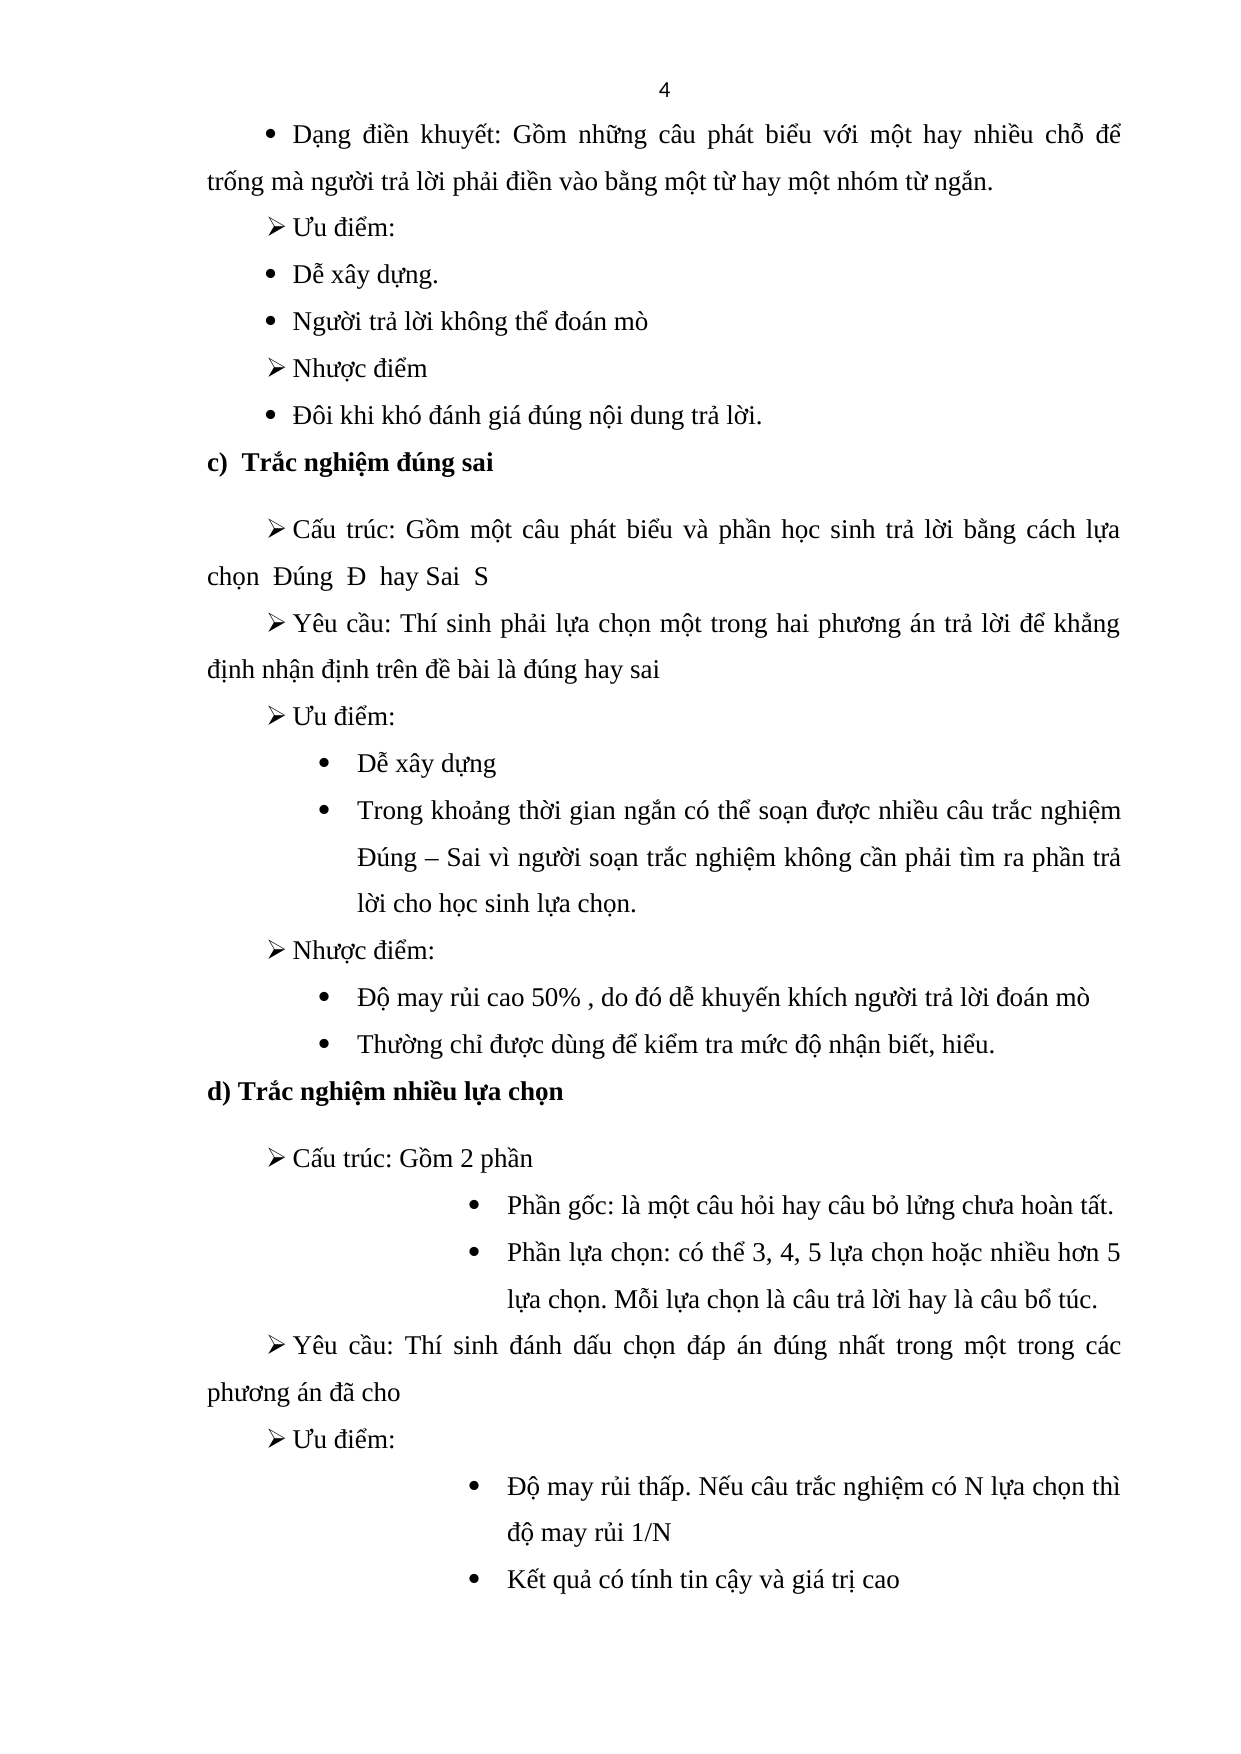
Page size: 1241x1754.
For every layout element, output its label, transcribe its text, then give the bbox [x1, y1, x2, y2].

list Dễ xây dựng. [207, 258, 1122, 290]
list Thường chỉ được dùng để kiểm tra mức độ nhận biết, hiểu. [319, 1028, 1122, 1059]
list Dạng điền khuyết: Gồm những câu phát biểu với một hay nhiều chỗ để trống mà người trả lời phải điền vào bằng một từ hay một nhóm từ ngắn. [207, 118, 1122, 196]
list Người trả lời không thể đoán mò [207, 305, 1122, 337]
list Kết quả có tính tin cậy và giá trị cao [469, 1563, 1122, 1594]
list Nhược điểm [207, 352, 1122, 383]
list Ưu điểm: [207, 212, 1122, 243]
list Ưu điểm: [207, 1423, 1122, 1454]
list Phần lựa chọn: có thể 3, 4, 5 lựa chọn hoặc nhiều hơn 5 lựa chọn. Mỗi lựa chọn là câu trả lời hay là câu bổ túc. [469, 1236, 1122, 1314]
list Độ may rủi cao 50% , do đó dễ khuyến khích người trả lời đoán mò [319, 981, 1122, 1012]
list Nhược điểm: [207, 934, 1122, 965]
list Ưu điểm: [207, 700, 1122, 732]
list Đôi khi khó đánh giá đúng nội dung trả lời. [207, 399, 1122, 430]
list Dễ xây dựng [319, 747, 1122, 778]
list Yêu cầu: Thí sinh đánh dấu chọn đáp án đúng nhất trong một trong các phương án đã cho [207, 1329, 1122, 1407]
list Yêu cầu: Thí sinh phải lựa chọn một trong hai phương án trả lời để khẳng định nhận định trên đề bài là đúng hay sai [207, 607, 1122, 685]
list Cấu trúc: Gồm một câu phát biểu và phần học sinh trả lời bằng cách lựa chọn Đúng Đ hay Sai S [207, 513, 1122, 591]
text d) Trắc nghiệm nhiều lựa chọn [207, 1075, 1122, 1106]
list Độ may rủi thấp. Nếu câu trắc nghiệm có N lựa chọn thì độ may rủi 1/N [469, 1470, 1122, 1548]
list Phần gốc: là một câu hỏi hay câu bỏ lửng chưa hoàn tất. [469, 1189, 1122, 1220]
text c) Trắc nghiệm đúng sai [207, 446, 1122, 477]
list Cấu trúc: Gồm 2 phần [207, 1142, 1122, 1173]
list Trong khoảng thời gian ngắn có thể soạn được nhiều câu trắc nghiệm Đúng – Sai vì người soạn trắc nghiệm không cần phải tìm ra phần trả lời cho học sinh lựa chọn. [319, 794, 1122, 919]
